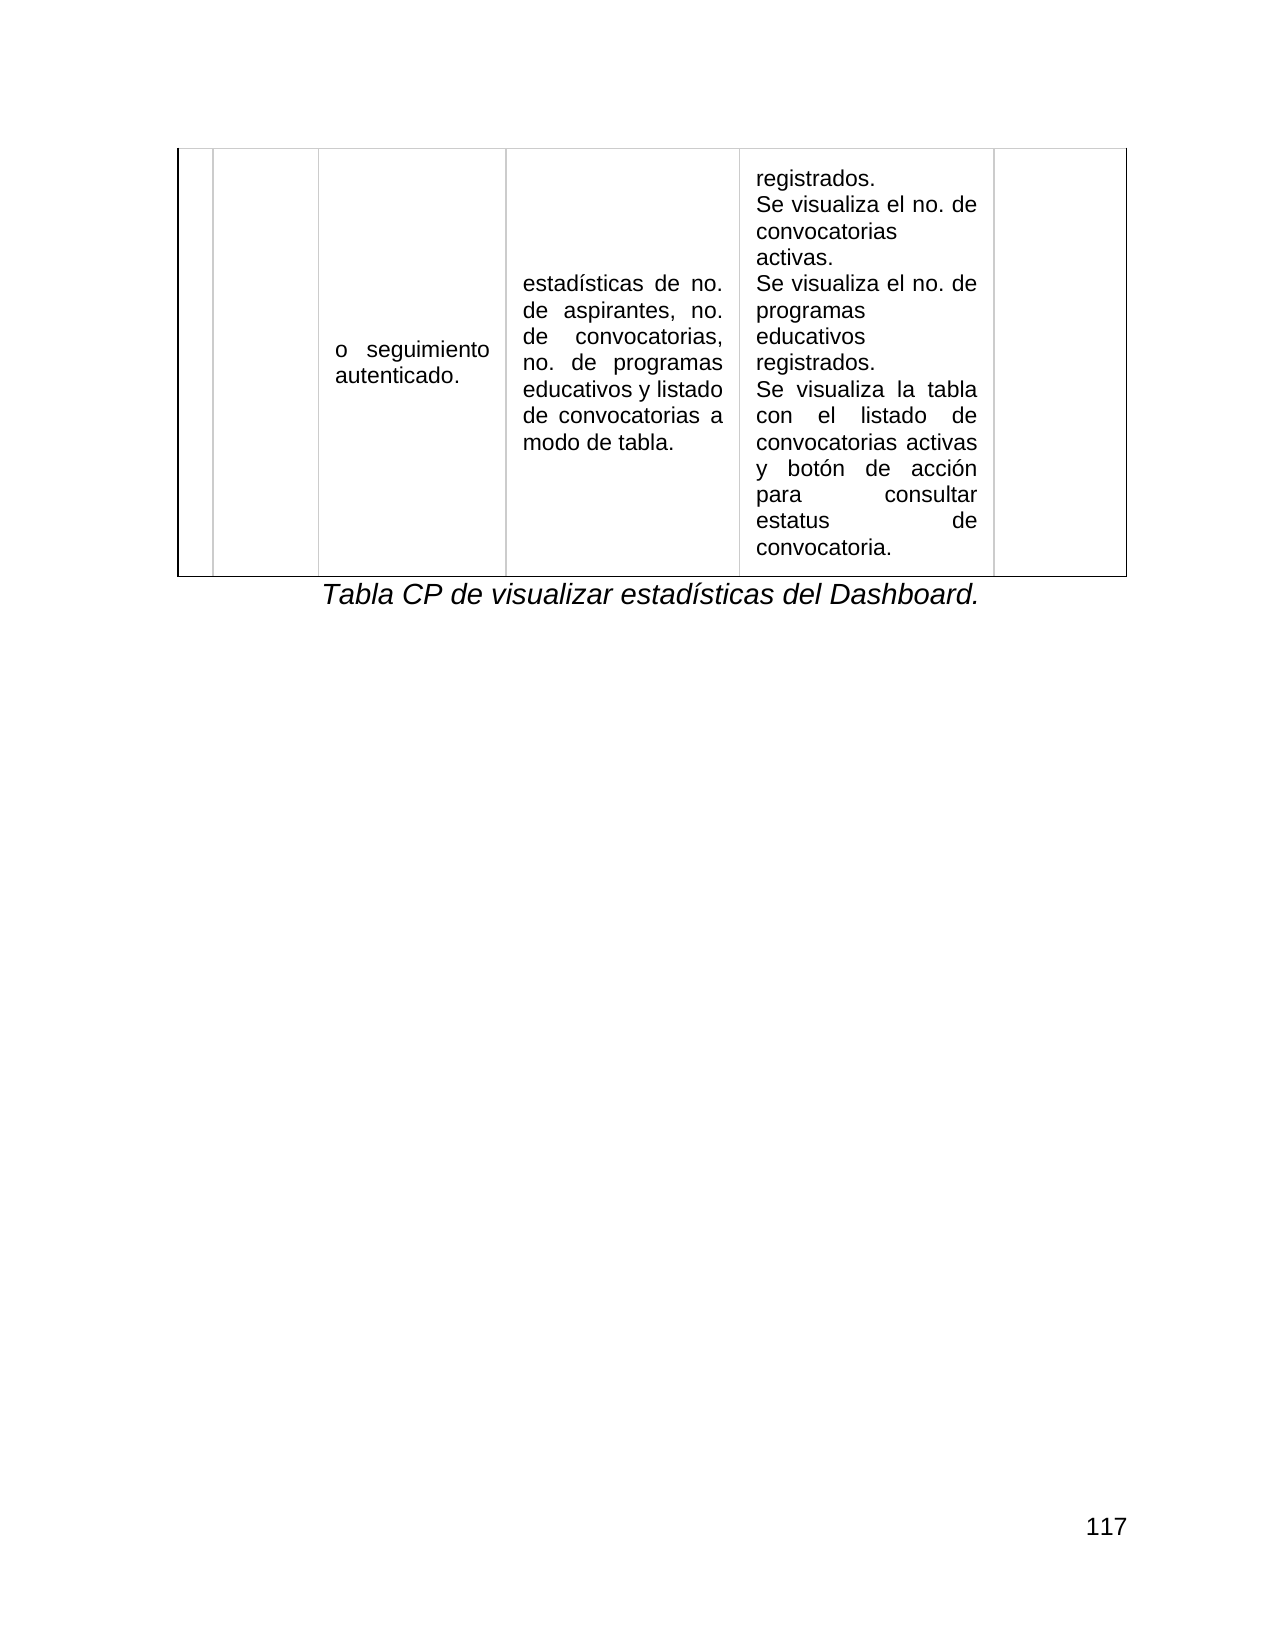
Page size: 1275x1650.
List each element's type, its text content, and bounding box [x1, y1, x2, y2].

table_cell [740, 149, 993, 576]
text Tabla CP de visualizar estadísticas del Dashboard. [177, 577, 1127, 611]
table_cell [214, 149, 318, 576]
table_cell 28 [179, 149, 212, 576]
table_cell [507, 149, 739, 576]
table_cell [995, 149, 1126, 576]
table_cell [319, 149, 505, 576]
